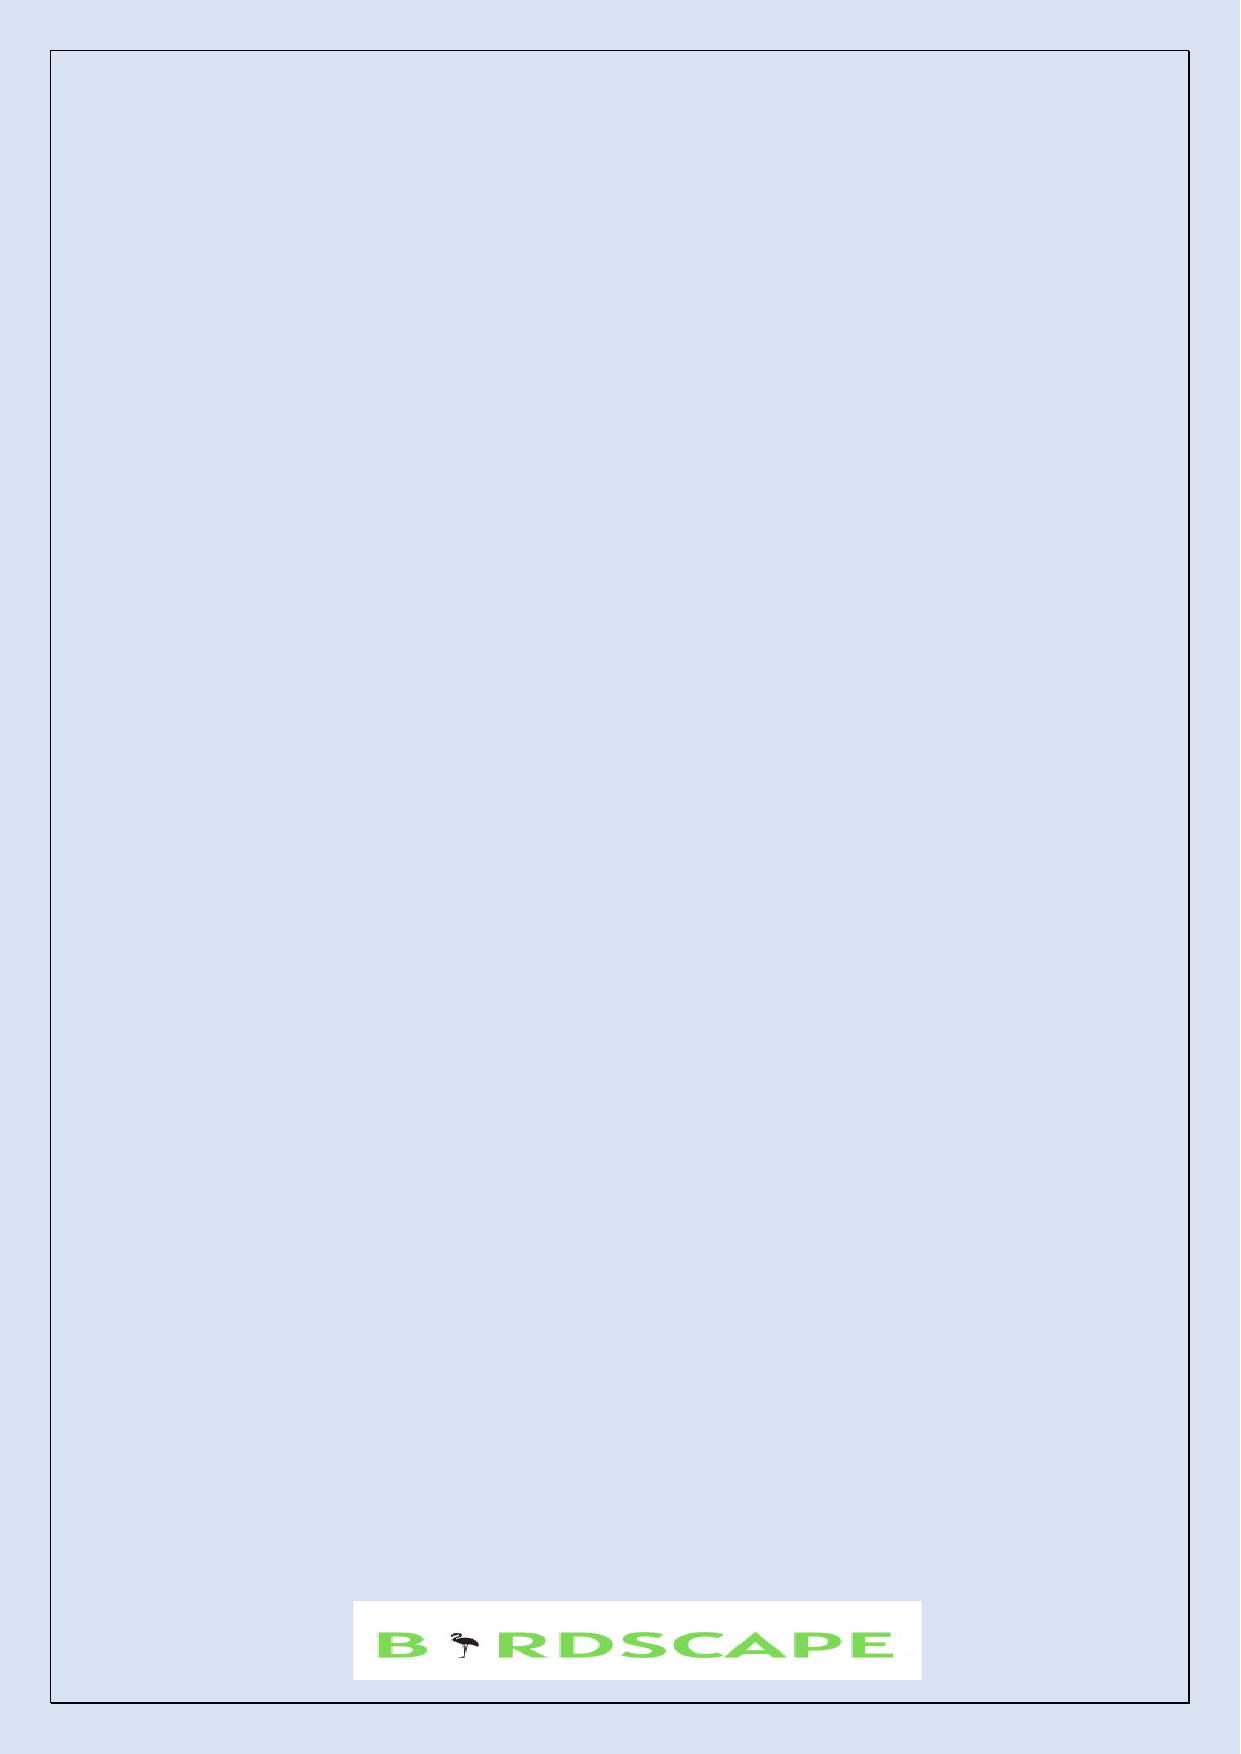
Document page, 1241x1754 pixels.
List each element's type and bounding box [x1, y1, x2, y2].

picture [353, 1601, 922, 1680]
